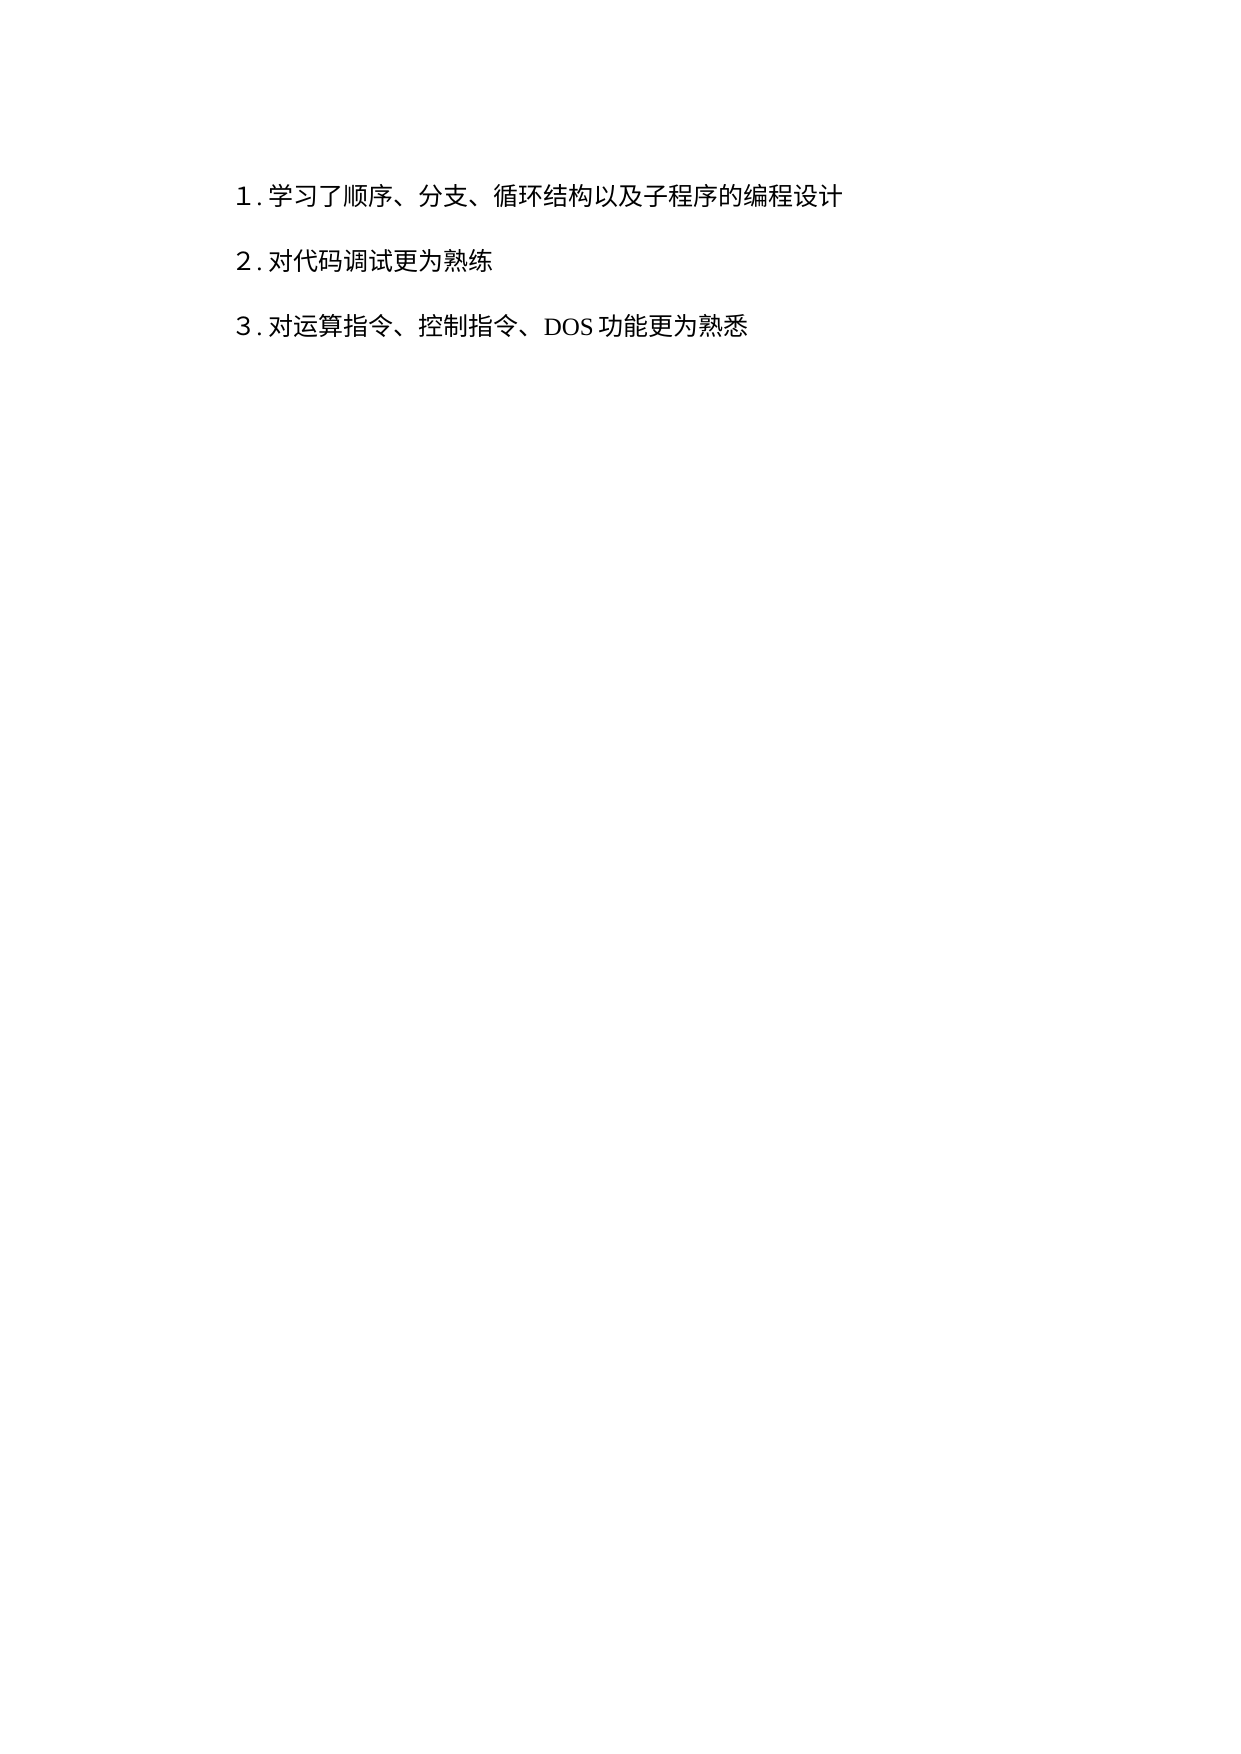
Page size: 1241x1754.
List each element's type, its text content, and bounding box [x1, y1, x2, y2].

text １. 学习了顺序、分支、循环结构以及子程序的编程设计 [187, 162, 1053, 227]
text ２. 对代码调试更为熟练 [187, 227, 1053, 292]
text ３. 对运算指令、控制指令、DOS功能更为熟悉 [231, 292, 1053, 357]
